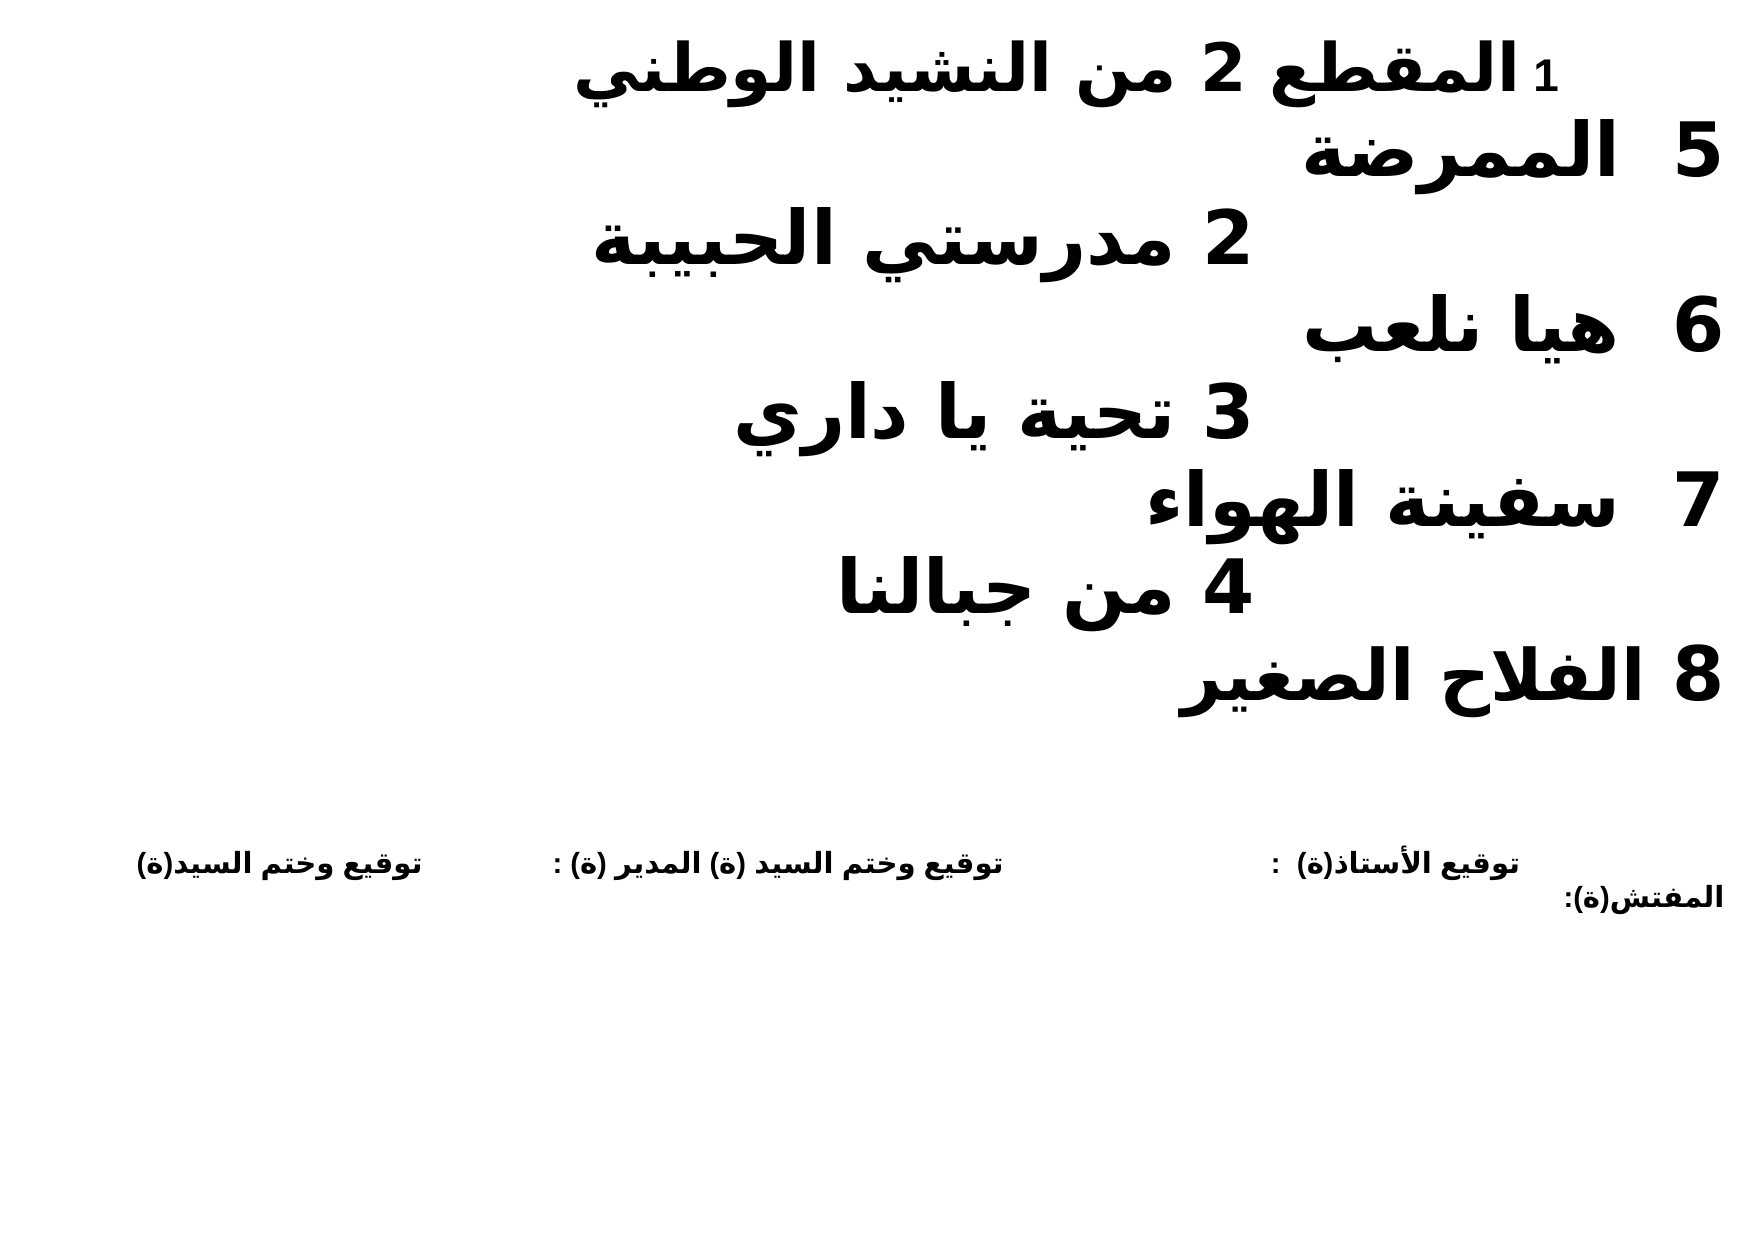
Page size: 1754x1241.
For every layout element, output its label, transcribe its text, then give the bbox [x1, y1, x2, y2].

text 2 مدرستي الحبيبة 6 هيا نلعب [29, 194, 1724, 369]
text توقيع الأستاذ(ة) : توقيع وختم السيد (ة) المدير (ة) : توقيع وختم السيد(ة) المفتش(ة): [67, 847, 1724, 914]
text 3 تحية يا داري 7 سفينة الهواء [29, 369, 1724, 544]
text 1 المقطع 2 من النشيد الوطني 5 الممرضة [29, 29, 1724, 194]
text 4 من جبالنا 8 الفلاح الصغير [29, 544, 1724, 718]
